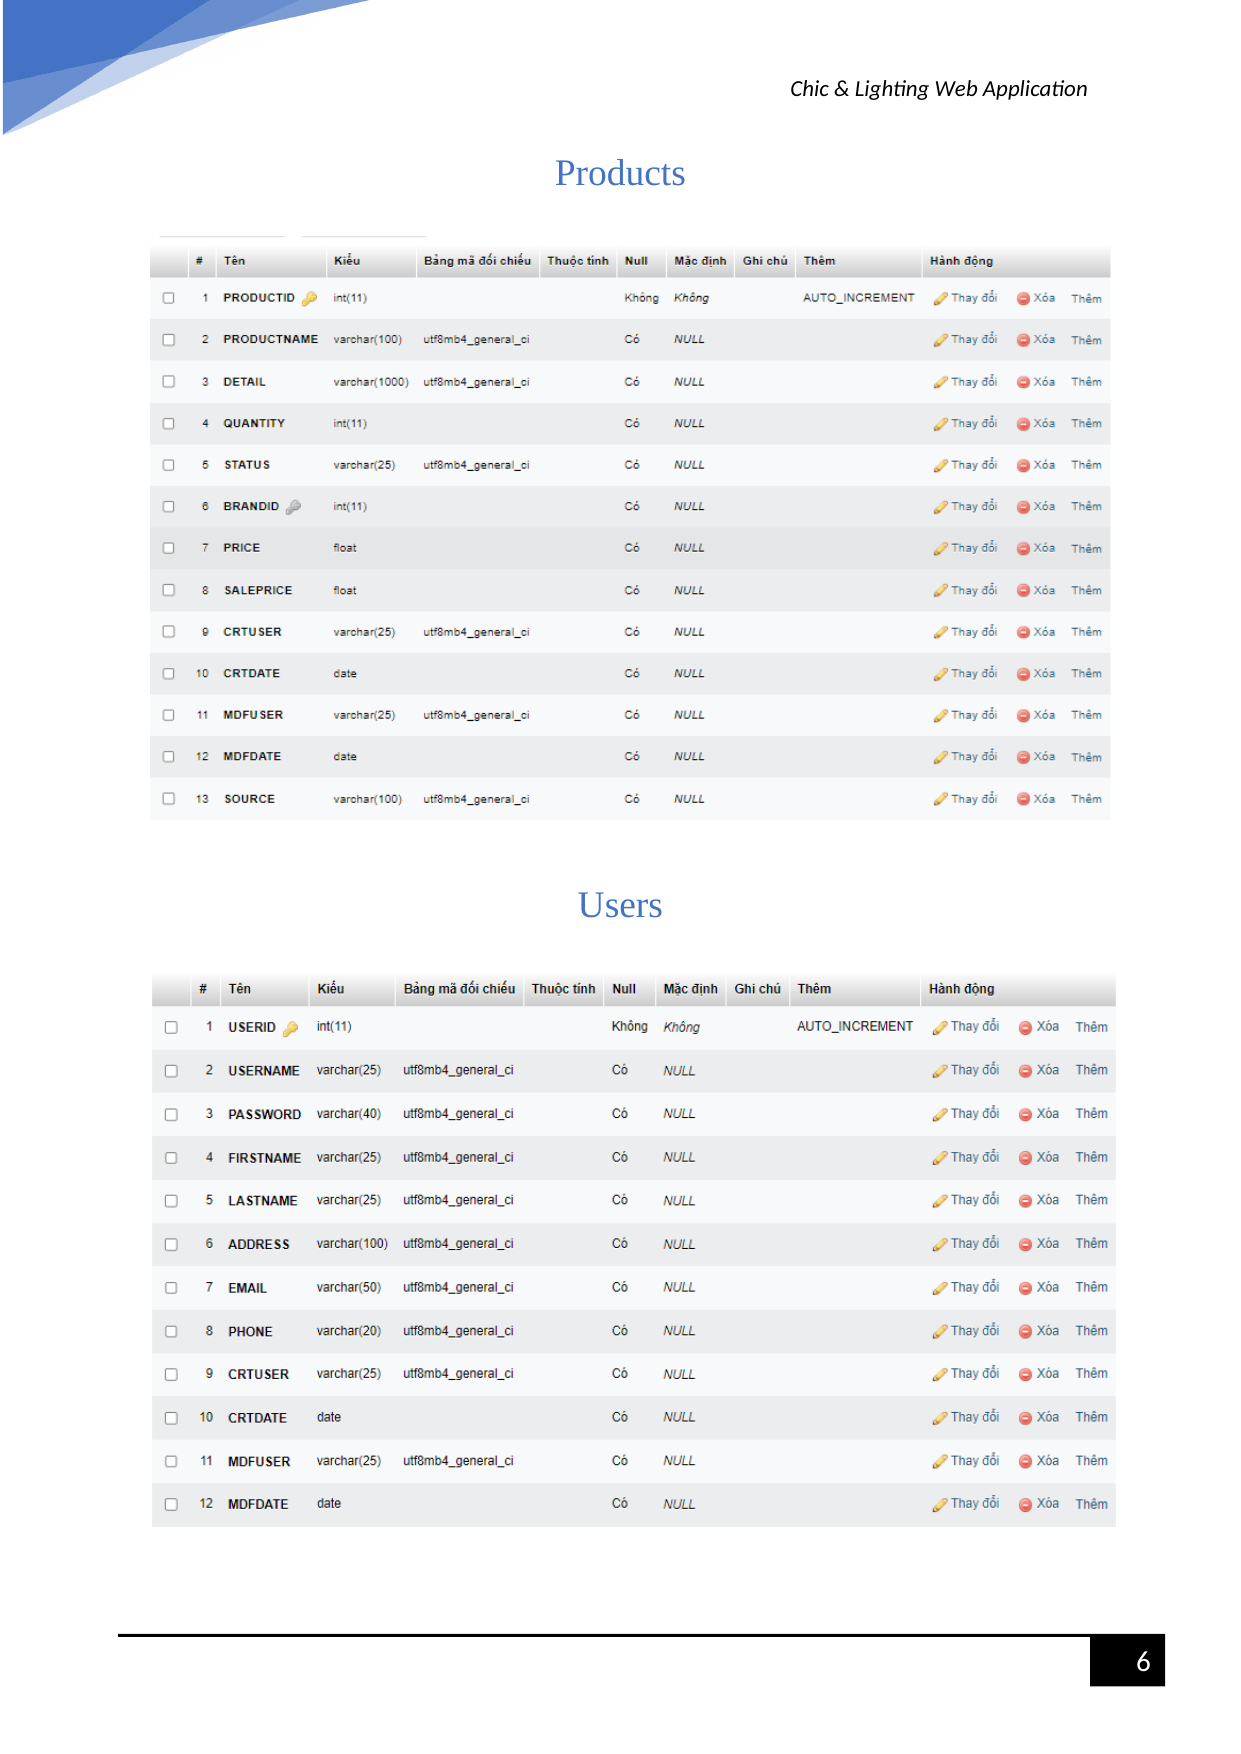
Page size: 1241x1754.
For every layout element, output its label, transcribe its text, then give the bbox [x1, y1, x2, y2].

picture [2, 0, 372, 137]
text Products [150, 150, 1090, 193]
picture [150, 236, 1114, 826]
text Users [150, 883, 1090, 926]
picture [150, 969, 1118, 1527]
